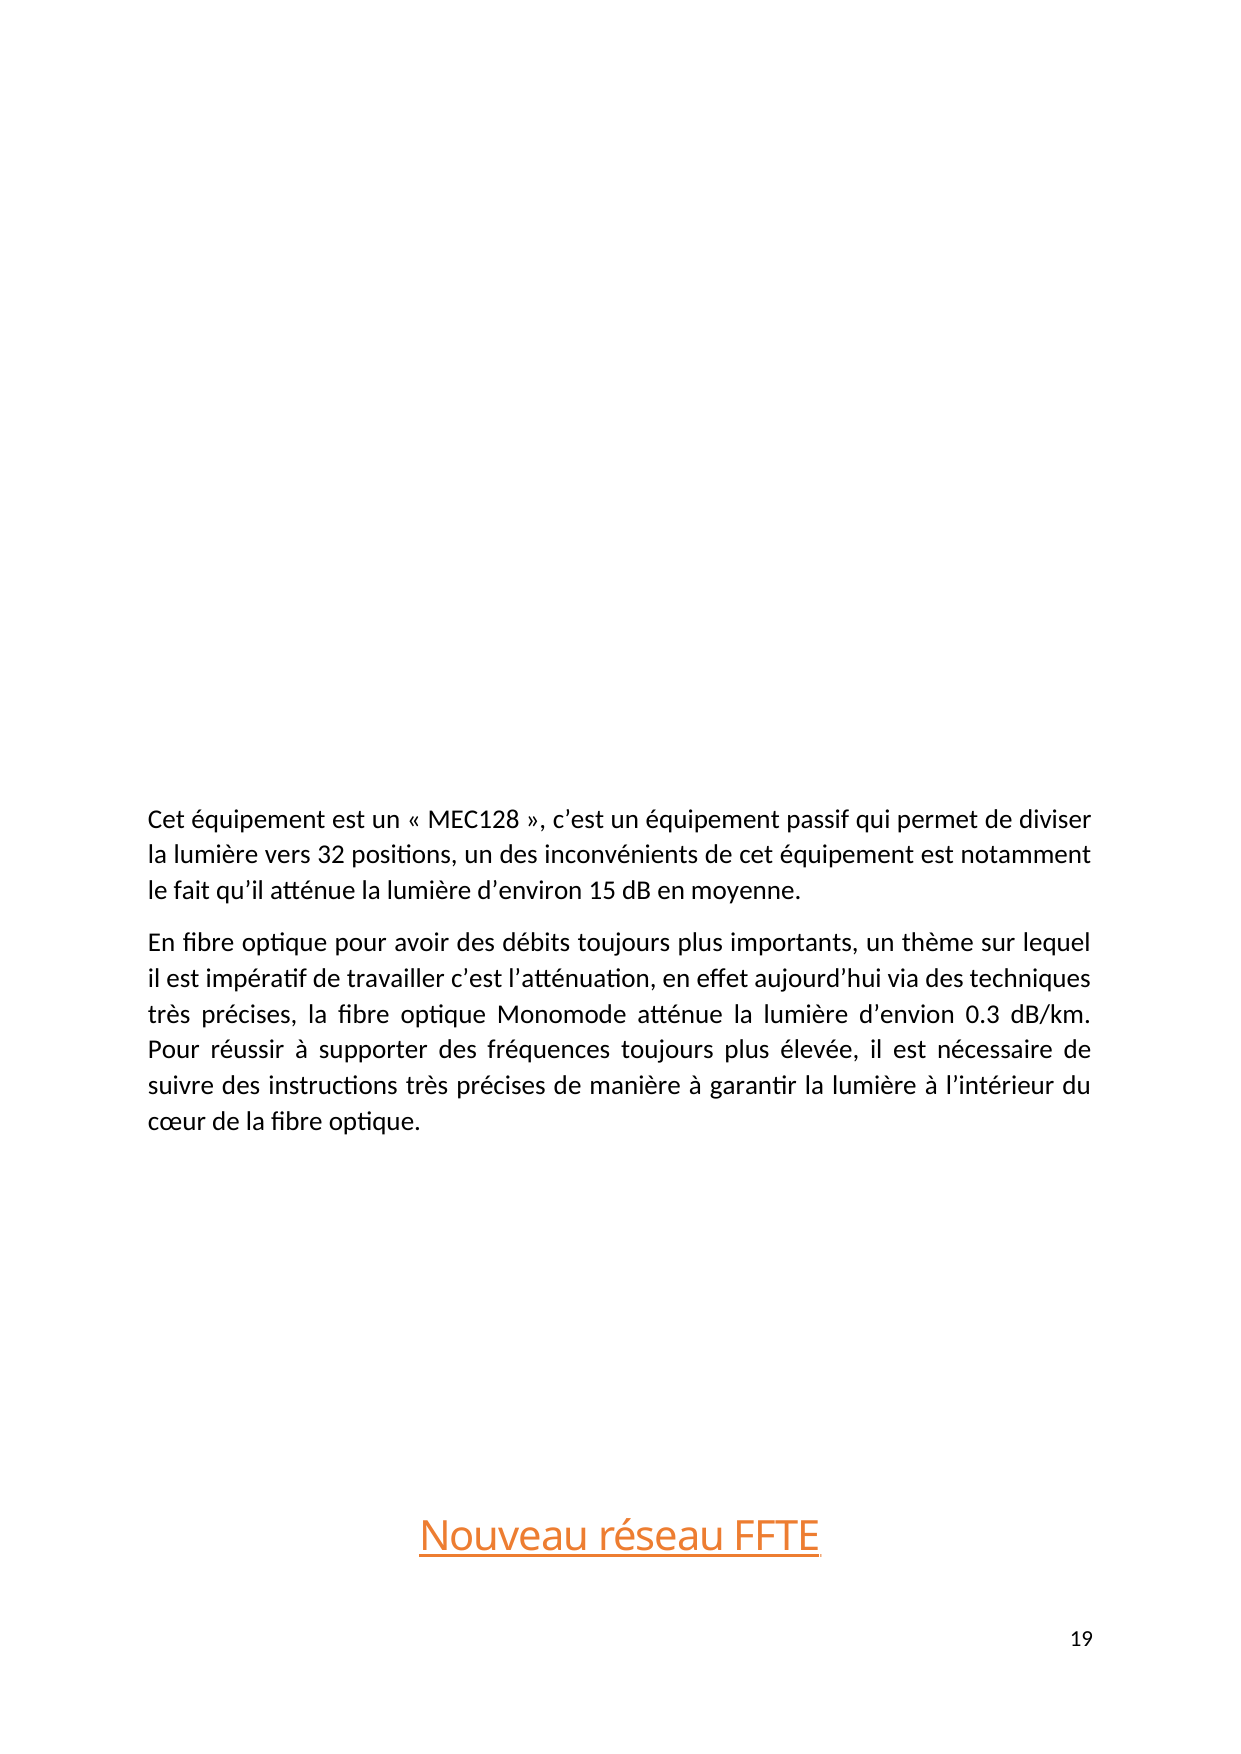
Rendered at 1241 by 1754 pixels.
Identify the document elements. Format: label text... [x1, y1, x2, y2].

text Cet équipement est un « MEC128 », c’est un équipement passif qui permet de diviser la lumière vers 32 positions, un des inconvénients de cet équipement est notamment le fait qu’il atténue la lumière d’environ 15 dB en moyenne. [148, 802, 1093, 906]
title Nouveau réseau FFTE [148, 1506, 1093, 1562]
text En fibre optique pour avoir des débits toujours plus importants, un thème sur lequel il est impératif de travailler c’est l’atténuation, en effet aujourd’hui via des techniques très précises, la fibre optique Monomode atténue la lumière d’envion 0.3 dB/km. Pour réussir à supporter des fréquences toujours plus élevée, il est nécessaire de suivre des instructions très précises de manière à garantir la lumière à l’intérieur du cœur de la fibre optique. [148, 926, 1093, 1137]
